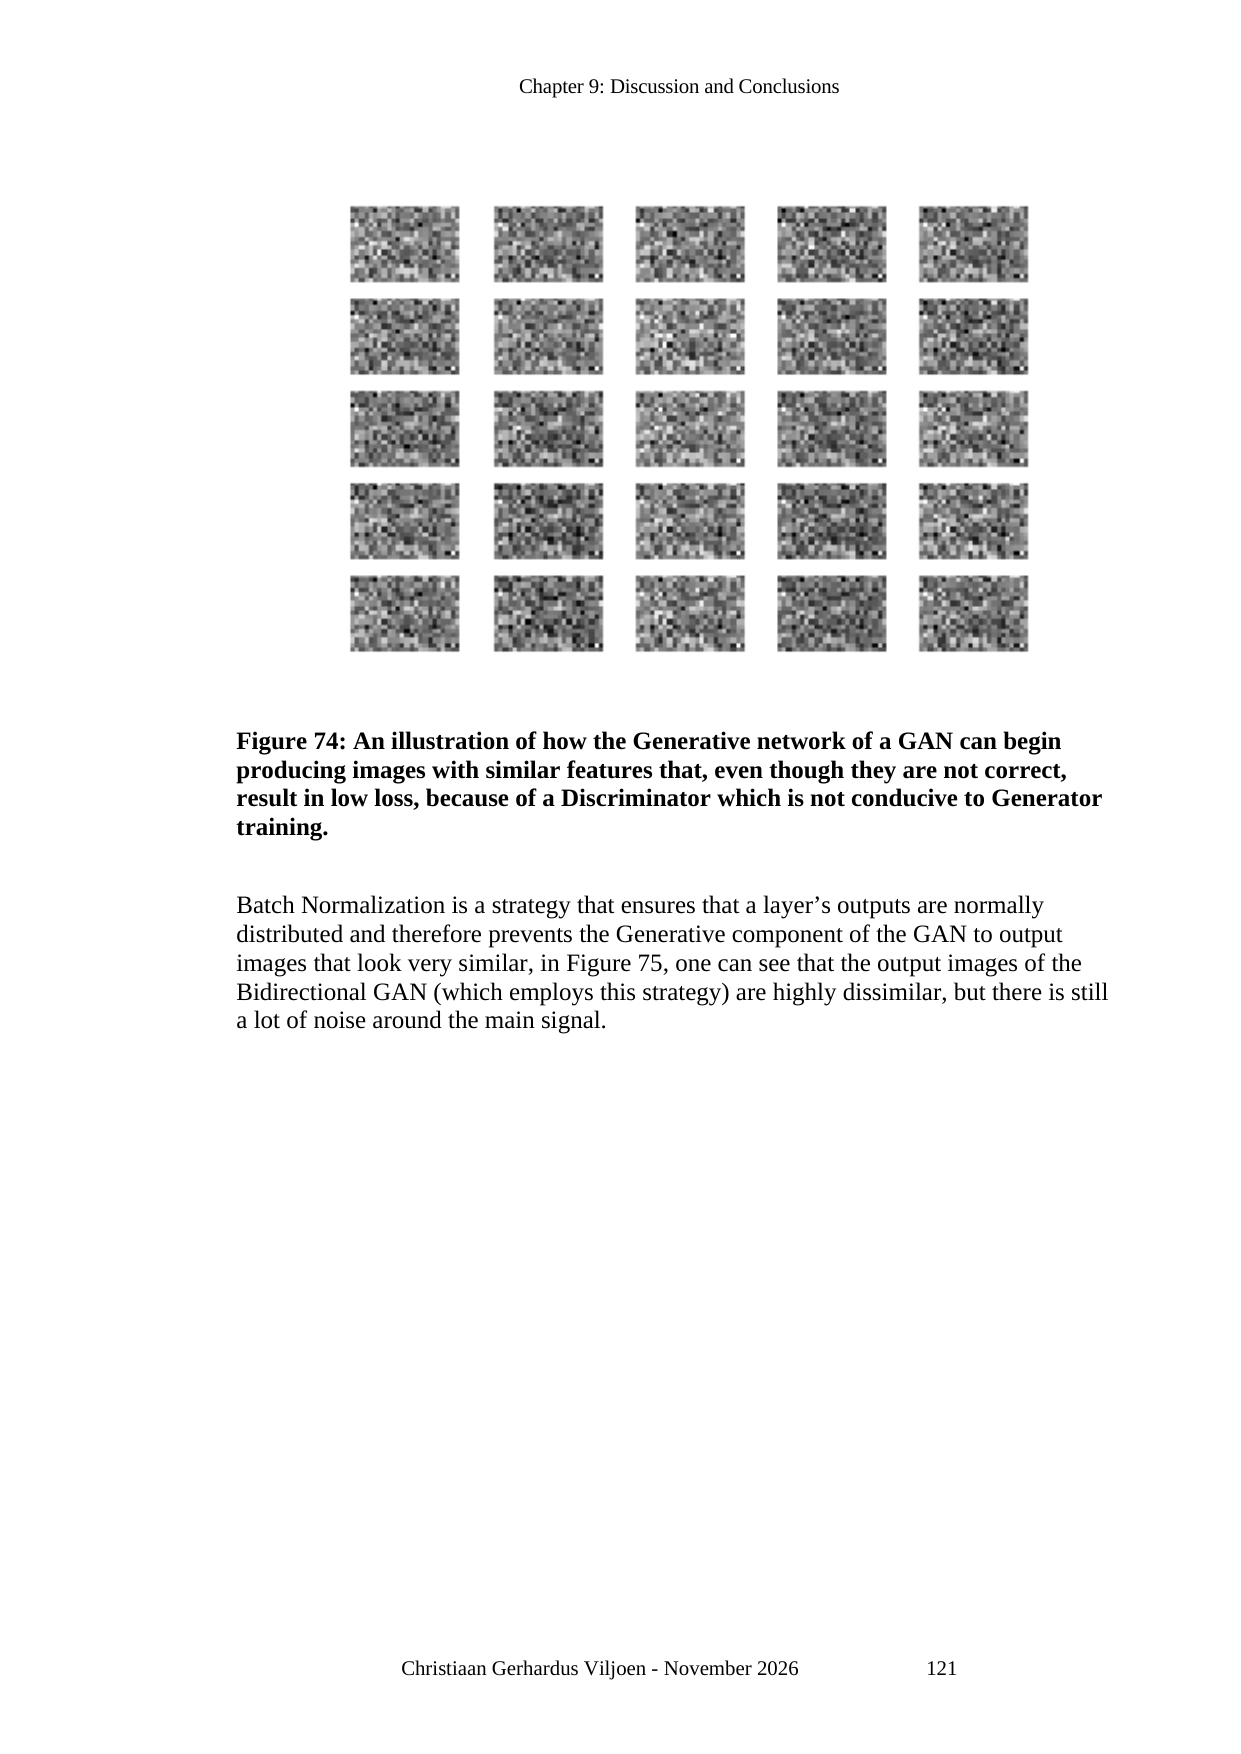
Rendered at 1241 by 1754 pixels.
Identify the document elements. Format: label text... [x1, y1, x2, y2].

text Figure 74: An illustration of how the Generative network of a GAN can begin producing images with similar features that, even though they are not correct, result in low loss, because of a Discriminator which is not conducive to Generator training. [236, 726, 1122, 841]
picture [236, 135, 1123, 726]
text Batch Normalization is a strategy that ensures that a layer’s outputs are normally distributed and therefore prevents the Generative component of the GAN to output images that look very similar, in Figure 75, one can see that the output images of the Bidirectional GAN (which employs this strategy) are highly dissimilar, but there is still a lot of noise around the main signal. [236, 891, 1122, 1034]
